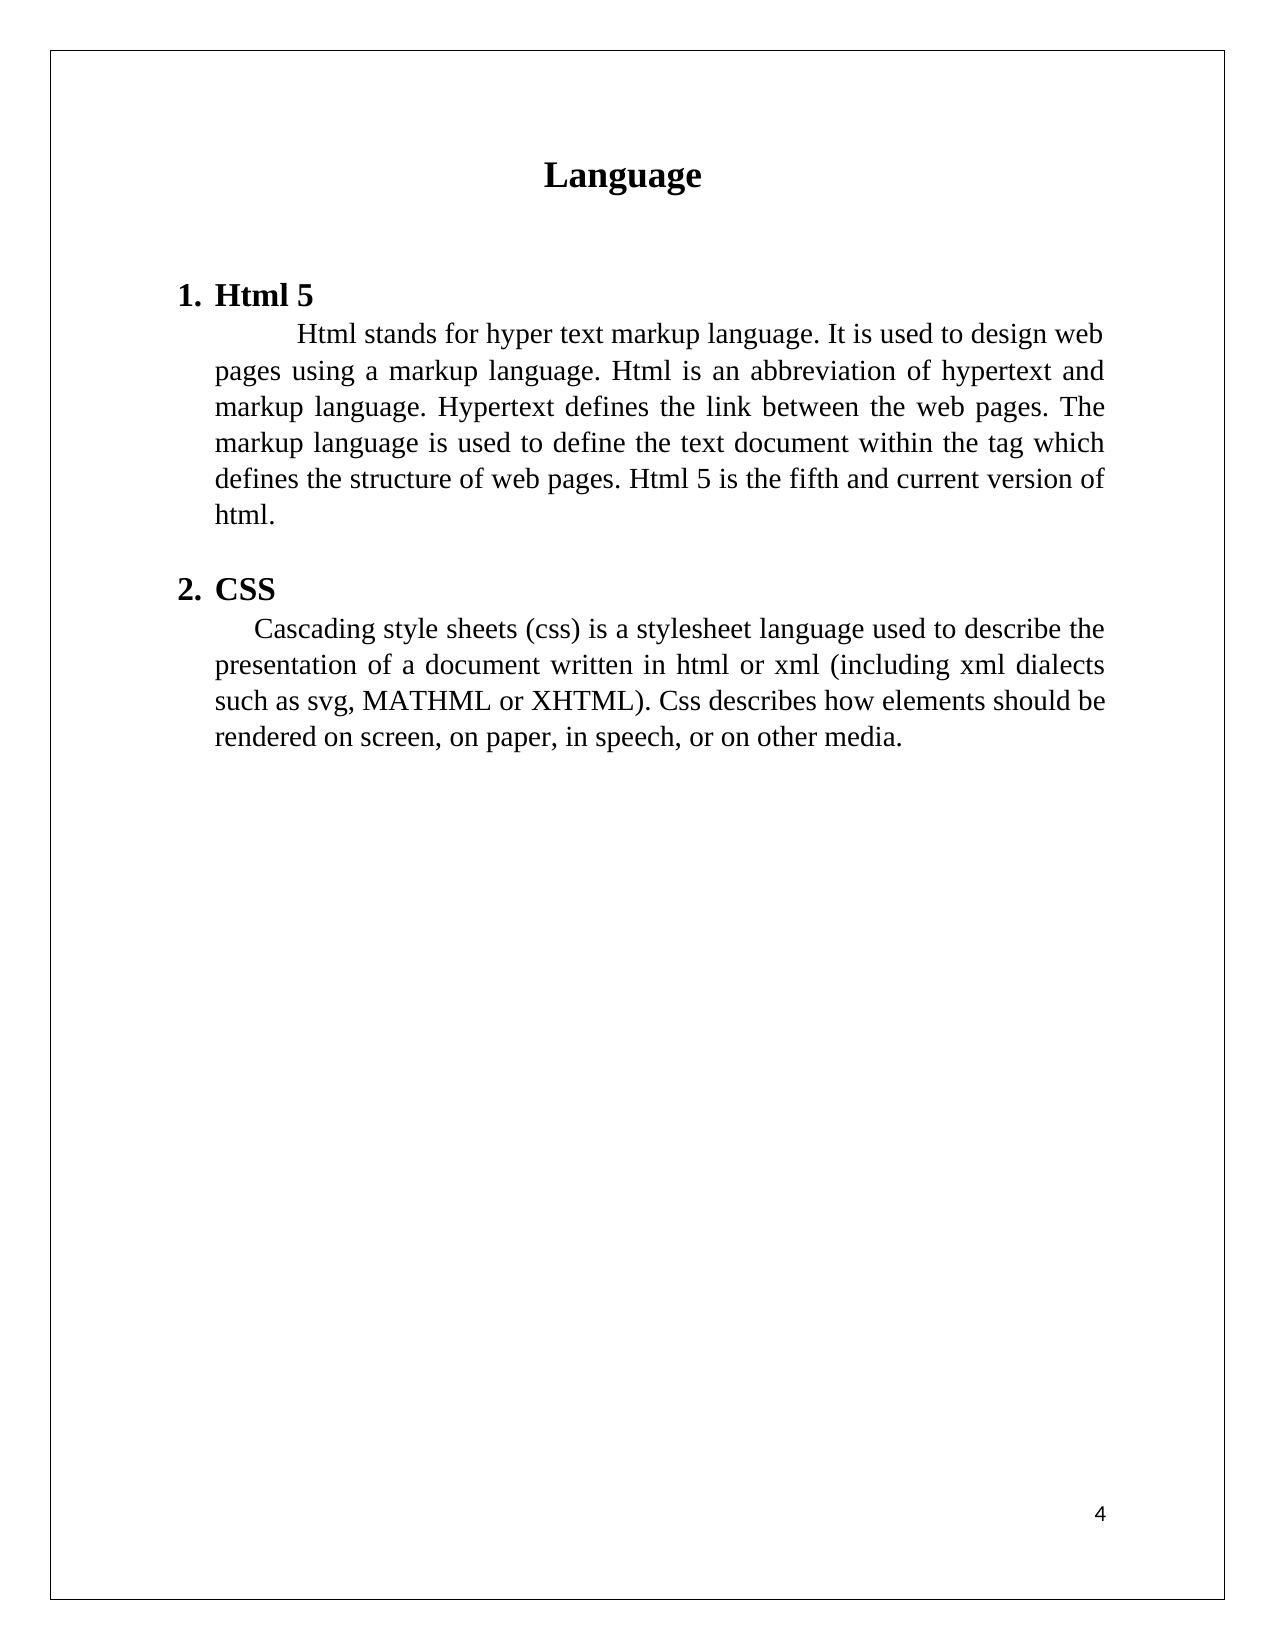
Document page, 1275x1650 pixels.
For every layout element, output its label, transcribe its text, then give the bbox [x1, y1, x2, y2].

list CSS [177, 569, 1106, 608]
text Language [139, 152, 1106, 195]
list Html stands for hyper text markup language. It is used to design web pages using a markup language. Html is an abbreviation of hypertext and markup language. Hypertext defines the link between the web pages. The markup language is used to define the text document within the tag which defines the structure of web pages. Html 5 is the fifth and current version of html. [214, 317, 1106, 531]
list Html 5 [177, 275, 1106, 313]
list Cascading style sheets (css) is a stylesheet language used to describe the presentation of a document written in html or xml (including xml dialects such as svg, MATHML or XHTML). Css describes how elements should be rendered on screen, on paper, in speech, or on other media. [214, 611, 1106, 753]
